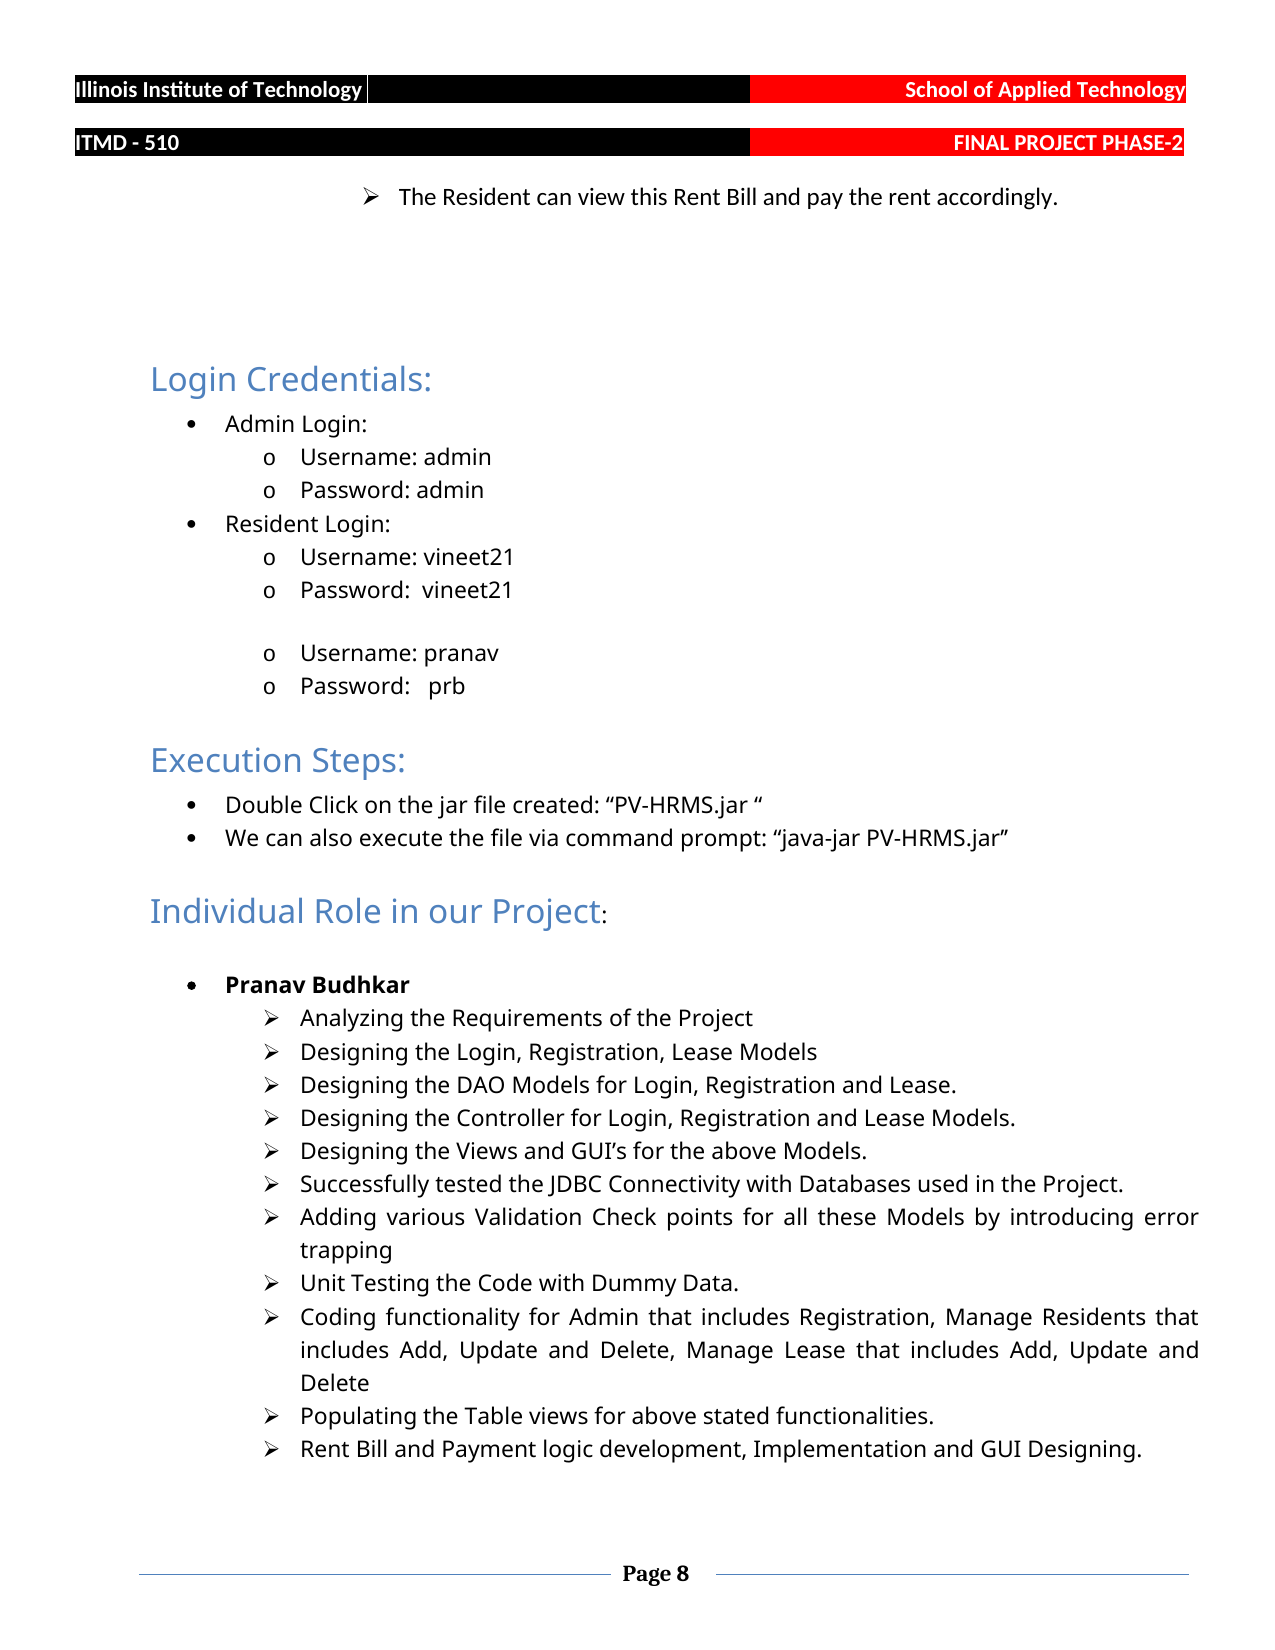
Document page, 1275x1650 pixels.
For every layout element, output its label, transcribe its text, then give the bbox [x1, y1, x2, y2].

list Username: pranav [262, 637, 1200, 668]
list Rent Bill and Payment logic development, Implementation and GUI Designing. [262, 1433, 1200, 1464]
list Designing the Controller for Login, Registration and Lease Models. [262, 1102, 1200, 1133]
list Unit Testing the Code with Dummy Data. [262, 1267, 1200, 1298]
list Designing the DAO Models for Login, Registration and Lease. [262, 1068, 1200, 1100]
list Adding various Validation Check points for all these Models by introducing error trapping [262, 1201, 1200, 1265]
list Double Click on the jar file created: “PV-HRMS.jar “ [187, 788, 1200, 820]
text Individual Role in our Project: [150, 888, 1200, 933]
list Admin Login: [187, 408, 1200, 439]
list We can also execute the file via command prompt: “java-jar PV-HRMS.jar’’ [187, 822, 1200, 853]
list Resident Login: [187, 507, 1200, 539]
list Analyzing the Requirements of the Project [262, 1002, 1200, 1033]
list Username: admin [262, 441, 1200, 472]
list The Resident can view this Rent Bill and pay the rent accordingly. [361, 181, 1200, 211]
list Pranav Budhkar [187, 969, 1200, 1000]
text Login Credentials: [150, 356, 1200, 401]
list Password: prb [262, 670, 1200, 701]
list Designing the Login, Registration, Lease Models [262, 1035, 1200, 1067]
list Designing the Views and GUI’s for the above Models. [262, 1135, 1200, 1166]
text Execution Steps: [150, 736, 1200, 782]
list Coding functionality for Admin that includes Registration, Manage Residents that includes Add, Update and Delete, Manage Lease that includes Add, Update and Delete [262, 1300, 1200, 1398]
list Password: admin [262, 474, 1200, 506]
list Populating the Table views for above stated functionalities. [262, 1400, 1200, 1431]
list Username: vineet21 [262, 541, 1200, 572]
list Successfully tested the JDBC Connectivity with Databases used in the Project. [262, 1168, 1200, 1199]
list Password: vineet21 [262, 574, 1200, 605]
